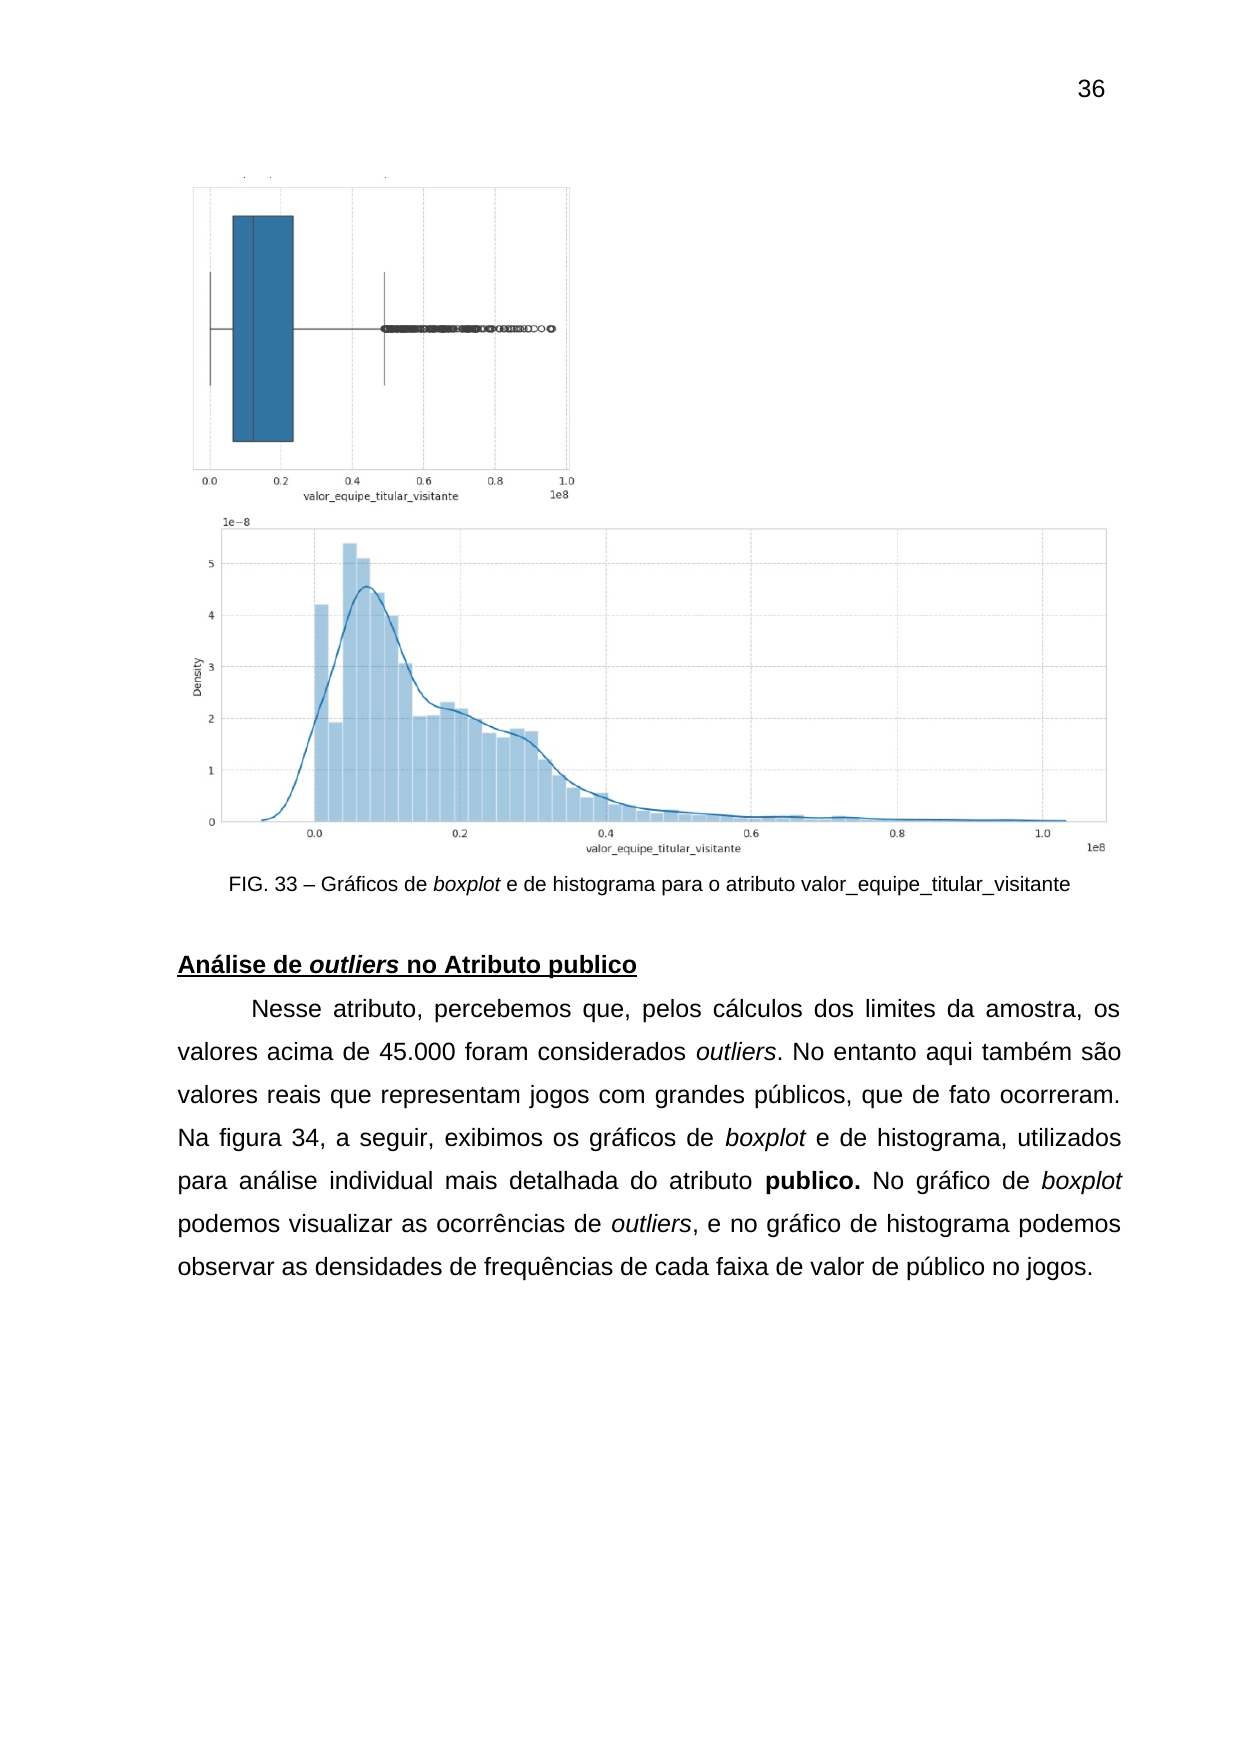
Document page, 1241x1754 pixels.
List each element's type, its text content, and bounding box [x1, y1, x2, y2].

text FIG. 33 – Gráficos de boxplot e de histograma para o atributo valor_equipe_titular_visitante [177, 871, 1122, 895]
text Análise de outliers no Atributo publico [177, 950, 1122, 979]
text Nesse atributo, percebemos que, pelos cálculos dos limites da amostra, os valores acima de 45.000 foram considerados outliers. No entanto aqui também são valores reais que representam jogos com grandes públicos, que de fato ocorreram. Na figura 34, a seguir, exibimos os gráficos de boxplot e de histograma, utilizados para análise individual mais detalhada do atributo publico. No gráfico de boxplot podemos visualizar as ocorrências de outliers, e no gráfico de histograma podemos observar as densidades de frequências de cada faixa de valor de público no jogos. [177, 993, 1122, 1281]
picture [177, 177, 1121, 857]
